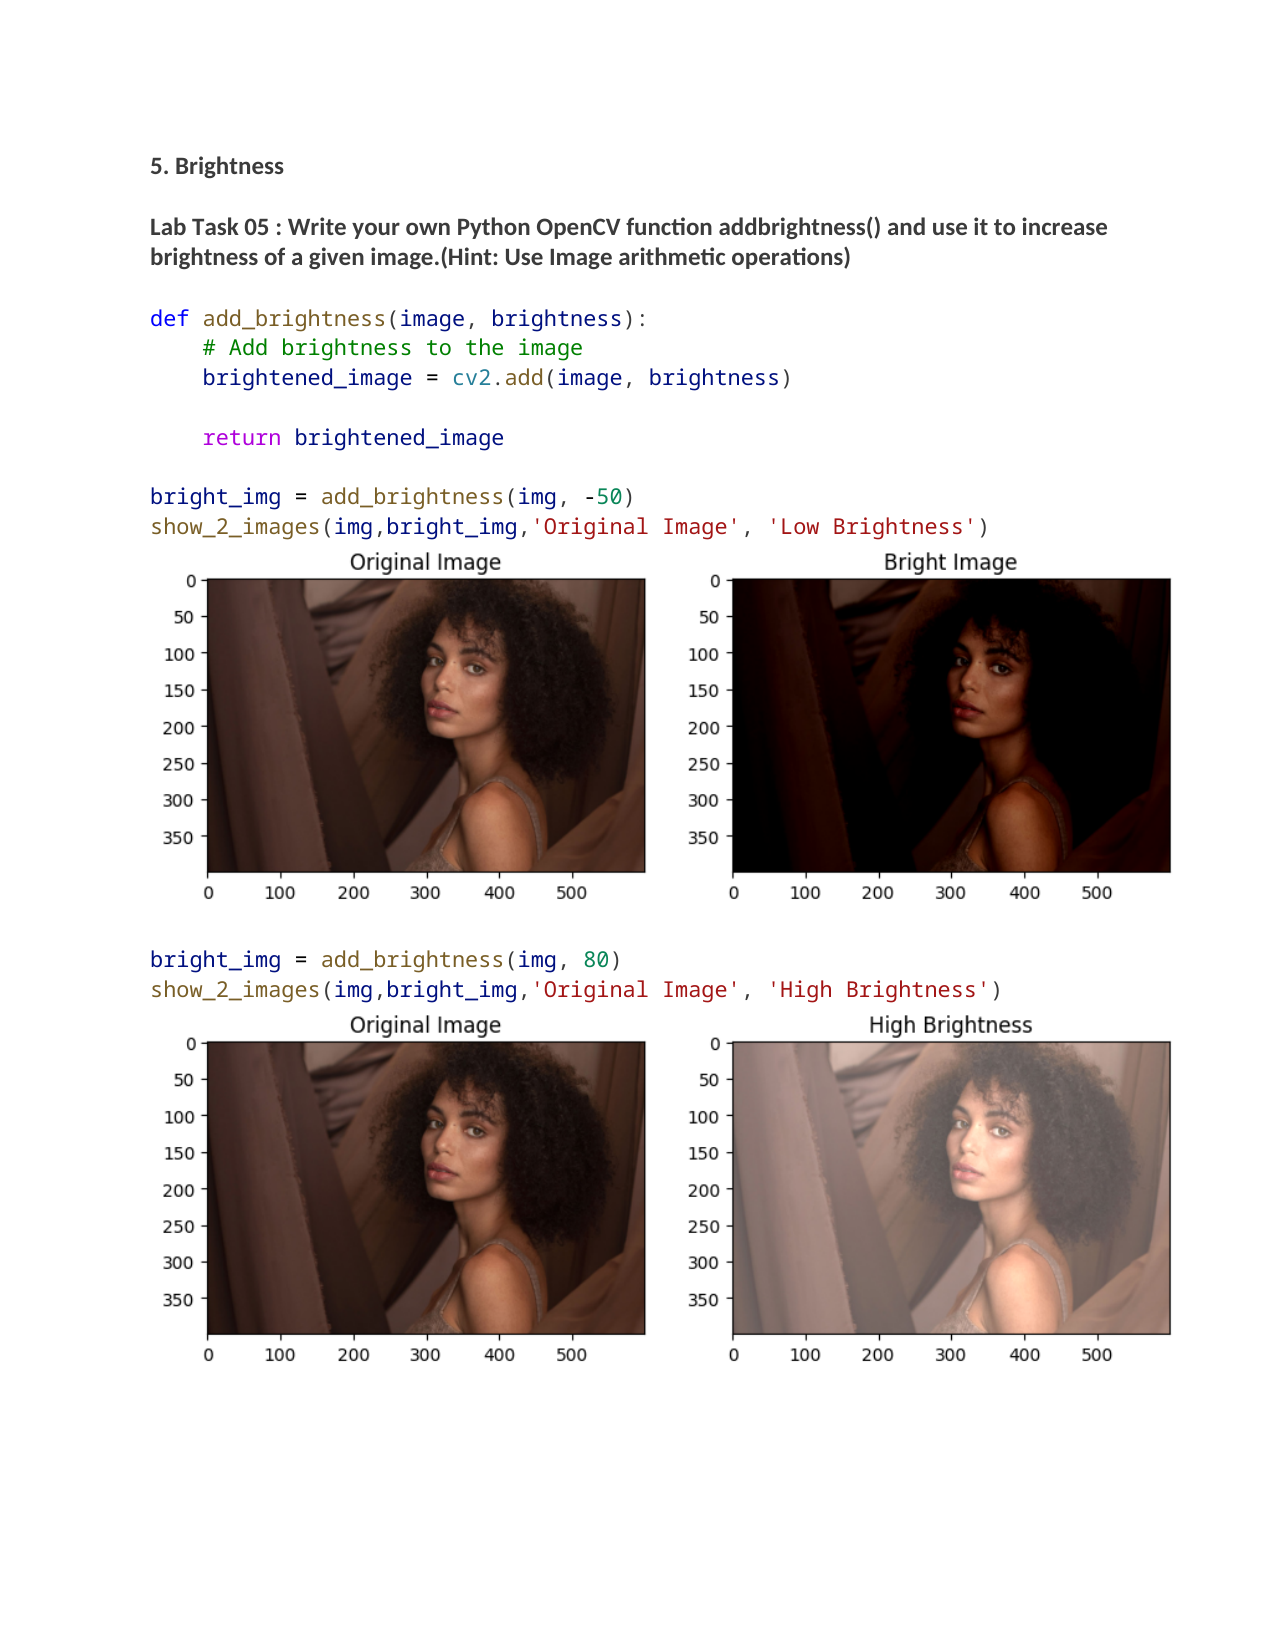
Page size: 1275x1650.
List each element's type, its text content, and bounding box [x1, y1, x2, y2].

text brightened_image = cv2.add(image, brightness) [150, 362, 1181, 392]
text def add_brightness(image, brightness): [150, 303, 1181, 332]
text show_2_images(img,bright_img,'Original Image', 'High Brightness') [150, 973, 1181, 1003]
picture [150, 541, 1182, 914]
text 5. Brightness [150, 150, 1181, 181]
text bright_img = add_brightness(img, 80) [150, 944, 1181, 973]
text bright_img = add_brightness(img, -50) [150, 481, 1181, 511]
text return brightened_image [150, 422, 1181, 452]
text # Add brightness to the image [150, 332, 1181, 362]
text Lab Task 05 : Write your own Python OpenCV function addbrightness() and use it to increase brightness of a given image.(Hint: Use Image arithmetic operations) [150, 211, 1181, 272]
picture [150, 1003, 1182, 1376]
text show_2_images(img,bright_img,'Original Image', 'Low Brightness') [150, 511, 1181, 541]
